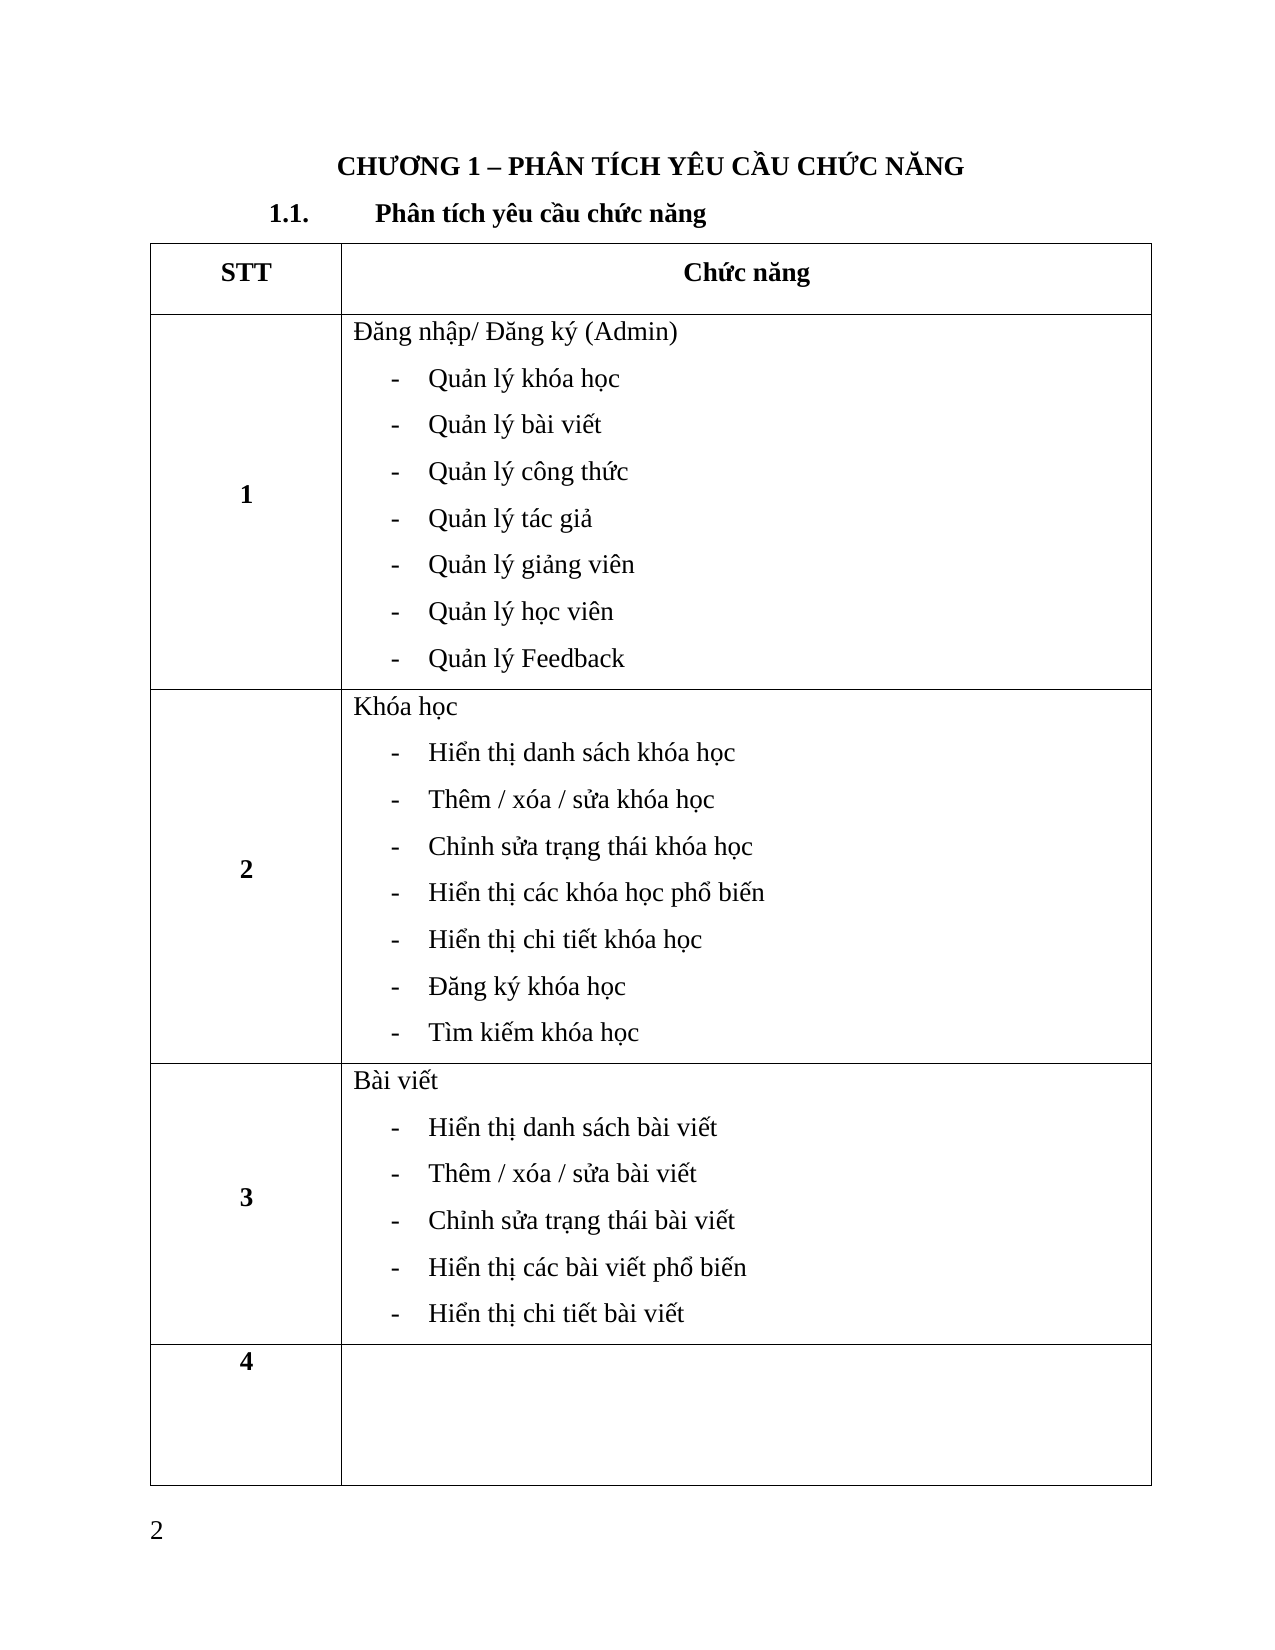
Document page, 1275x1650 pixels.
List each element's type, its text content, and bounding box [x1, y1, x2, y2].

text Phân tích yêu cầu chức năng [193, 197, 1152, 228]
text CHƯƠNG 1 – PHÂN TÍCH YÊU CẦU CHỨC NĂNG [150, 150, 1152, 181]
table_cell Khóa học Hiển thị danh sách khóa học Thêm / xóa / sửa khóa học Chỉnh sửa trạng thái khóa học Hiển thị các khóa học phổ biến Hiển thị chi tiết khóa học Đăng ký khóa học Tìm kiếm khóa học [342, 690, 1151, 1063]
table_cell 2 [151, 690, 341, 1063]
table_cell Đăng nhập/ Đăng ký (Admin) Quản lý khóa học Quản lý bài viết Quản lý công thức Quản lý tác giả Quản lý giảng viên Quản lý học viên Quản lý Feedback [342, 315, 1151, 688]
table_cell 4 [151, 1345, 341, 1485]
table_cell Bài viết Hiển thị danh sách bài viết Thêm / xóa / sửa bài viết Chỉnh sửa trạng thái bài viết Hiển thị các bài viết phổ biến Hiển thị chi tiết bài viết [342, 1064, 1151, 1344]
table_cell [342, 1345, 1151, 1485]
table_header STT [151, 244, 341, 314]
table_cell 3 [151, 1064, 341, 1344]
table_header Chức năng [342, 244, 1151, 314]
table_cell 1 [151, 315, 341, 688]
